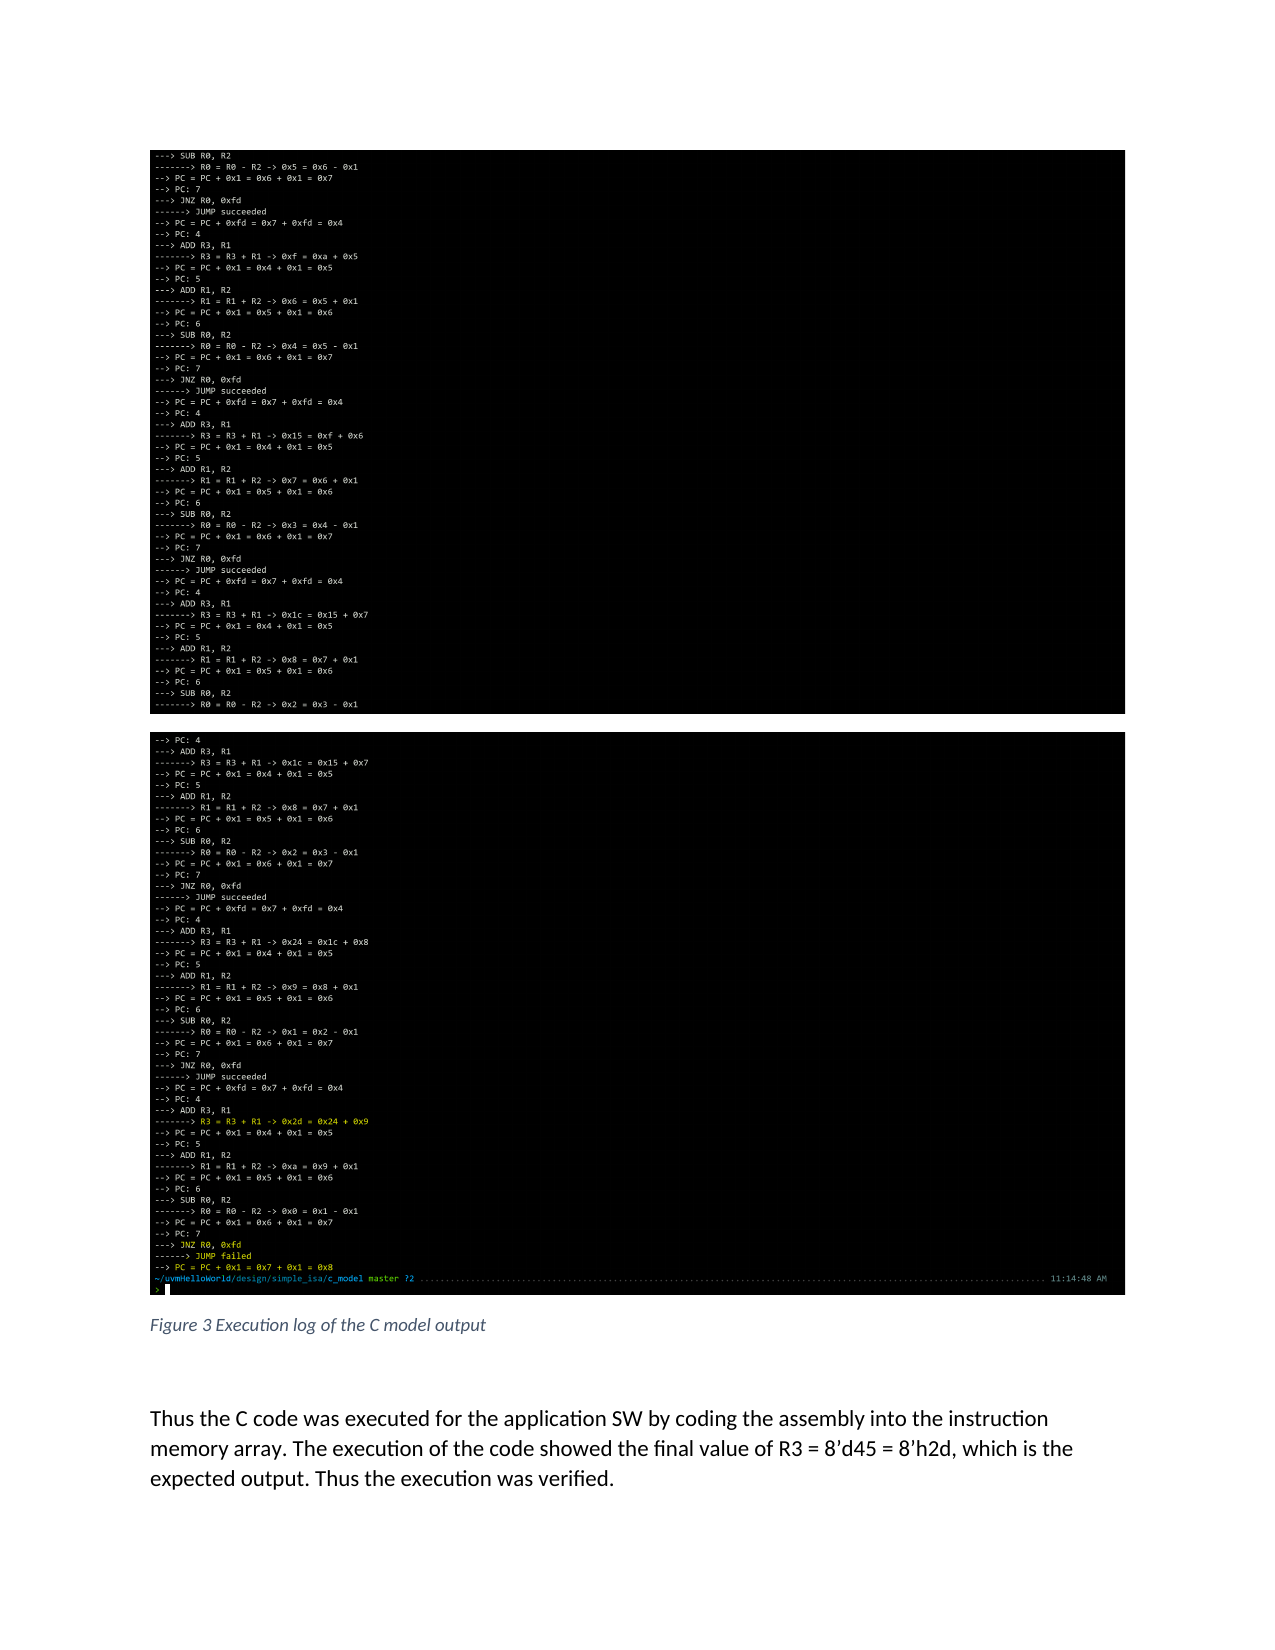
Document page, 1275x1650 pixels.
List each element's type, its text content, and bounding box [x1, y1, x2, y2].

text Thus the C code was executed for the application SW by coding the assembly into the instruction memory array. The execution of the code showed the final value of R3 = 8’d45 = 8’h2d, which is the expected output. Thus the execution was verified. [150, 1404, 1125, 1492]
picture [150, 150, 1125, 714]
text Figure 3 Execution log of the C model output [150, 1313, 1125, 1336]
picture [150, 732, 1125, 1295]
